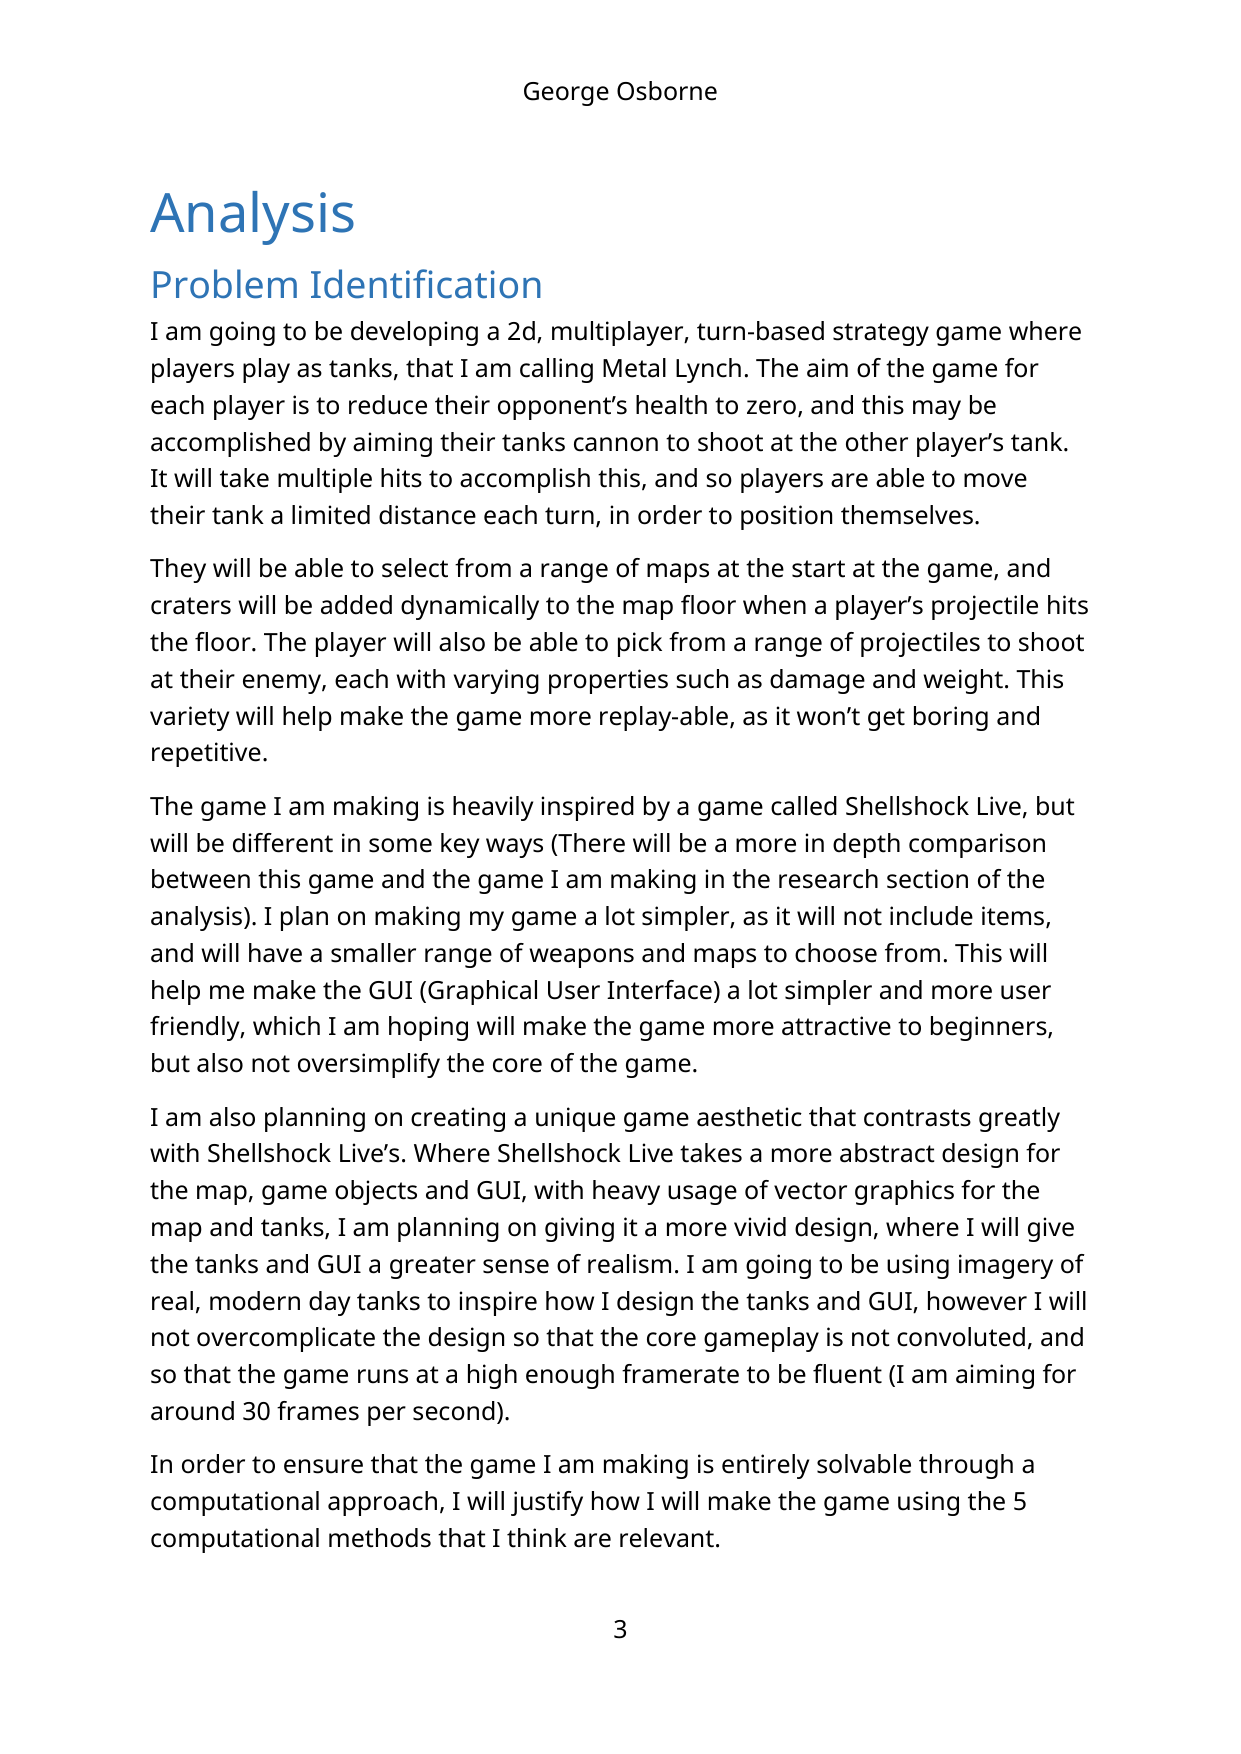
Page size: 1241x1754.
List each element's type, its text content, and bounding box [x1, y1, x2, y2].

text I am going to be developing a 2d, multiplayer, turn-based strategy game where players play as tanks, that I am calling Metal Lynch. The aim of the game for each player is to reduce their opponent’s health to zero, and this may be accomplished by aiming their tanks cannon to shoot at the other player’s tank. It will take multiple hits to accomplish this, and so players are able to move their tank a limited distance each turn, in order to position themselves. [150, 314, 1090, 532]
subtitle Analysis [150, 175, 1090, 249]
text They will be able to select from a range of maps at the start at the game, and craters will be added dynamically to the map floor when a player’s projectile hits the floor. The player will also be able to pick from a range of projectiles to shoot at their enemy, each with varying properties such as damage and weight. This variety will help make the game more replay-able, as it won’t get boring and repetitive. [150, 551, 1090, 769]
subtitle Problem Identification [150, 259, 1090, 310]
text The game I am making is heavily inspired by a game called Shellshock Live, but will be different in some key ways (There will be a more in depth comparison between this game and the game I am making in the research section of the analysis). I plan on making my game a lot simpler, as it will not include items, and will have a smaller range of weapons and maps to choose from. This will help me make the GUI (Graphical User Interface) a lot simpler and more user friendly, which I am hoping will make the game more attractive to beginners, but also not oversimplify the core of the game. [150, 788, 1090, 1080]
text In order to ensure that the game I am making is entirely solvable through a computational approach, I will justify how I will make the game using the 5 computational methods that I think are relevant. [150, 1447, 1090, 1554]
text I am also planning on creating a unique game aesthetic that contrasts greatly with Shellshock Live’s. Where Shellshock Live takes a more abstract design for the map, game objects and GUI, with heavy usage of vector graphics for the map and tanks, I am planning on giving it a more vivid design, where I will give the tanks and GUI a greater sense of realism. I am going to be using imagery of real, modern day tanks to inspire how I design the tanks and GUI, however I will not overcomplicate the design so that the core gameplay is not convoluted, and so that the game runs at a high enough framerate to be fluent (I am aiming for around 30 frames per second). [150, 1099, 1090, 1427]
